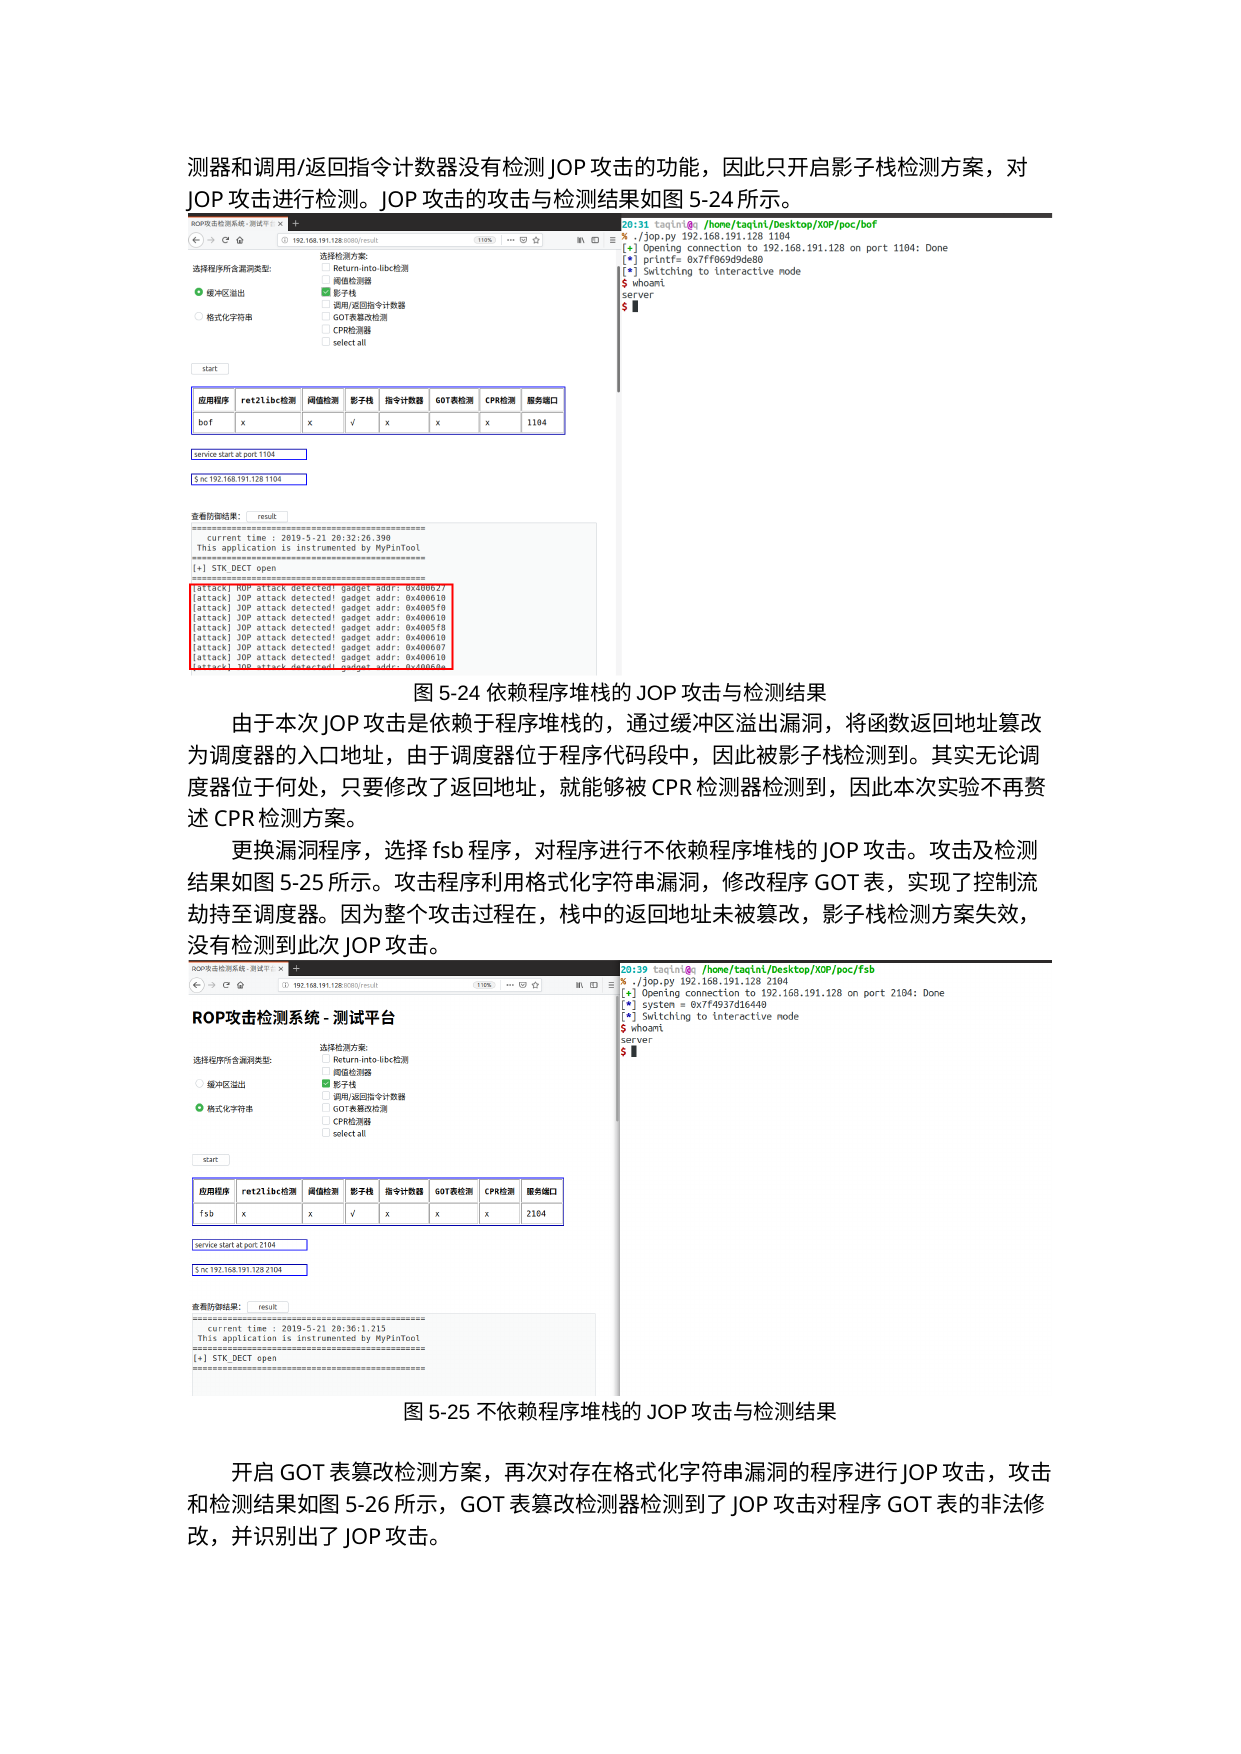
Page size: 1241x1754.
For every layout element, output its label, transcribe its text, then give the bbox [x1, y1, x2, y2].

list 开启GOT表篡改检测方案，再次对存在格式化字符串漏洞的程序进行JOP攻击，攻击和检测结果如图5-26所示，GOT表篡改检测器检测到了JOP攻击对程序GOT表的非法修改，并识别出了JOP攻击。 [187, 1455, 1053, 1551]
picture [188, 213, 1053, 676]
list 更换漏洞程序，选择fsb程序，对程序进行不依赖程序堆栈的JOP攻击。攻击及检测结果如图5-25所示。攻击程序利用格式化字符串漏洞，修改程序GOT表，实现了控制流劫持至调度器。因为整个攻击过程在，栈中的返回地址未被篡改，影子栈检测方案失效，没有检测到此次JOP攻击。 [187, 833, 1053, 960]
picture [188, 960, 1052, 1396]
list 由于本次JOP攻击是依赖于程序堆栈的，通过缓冲区溢出漏洞，将函数返回地址篡改为调度器的入口地址，由于调度器位于程序代码段中，因此被影子栈检测到。其实无论调度器位于何处，只要修改了返回地址，就能够被CPR检测器检测到，因此本次实验不再赘述CPR检测方案。 [187, 706, 1053, 833]
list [187, 150, 1053, 213]
